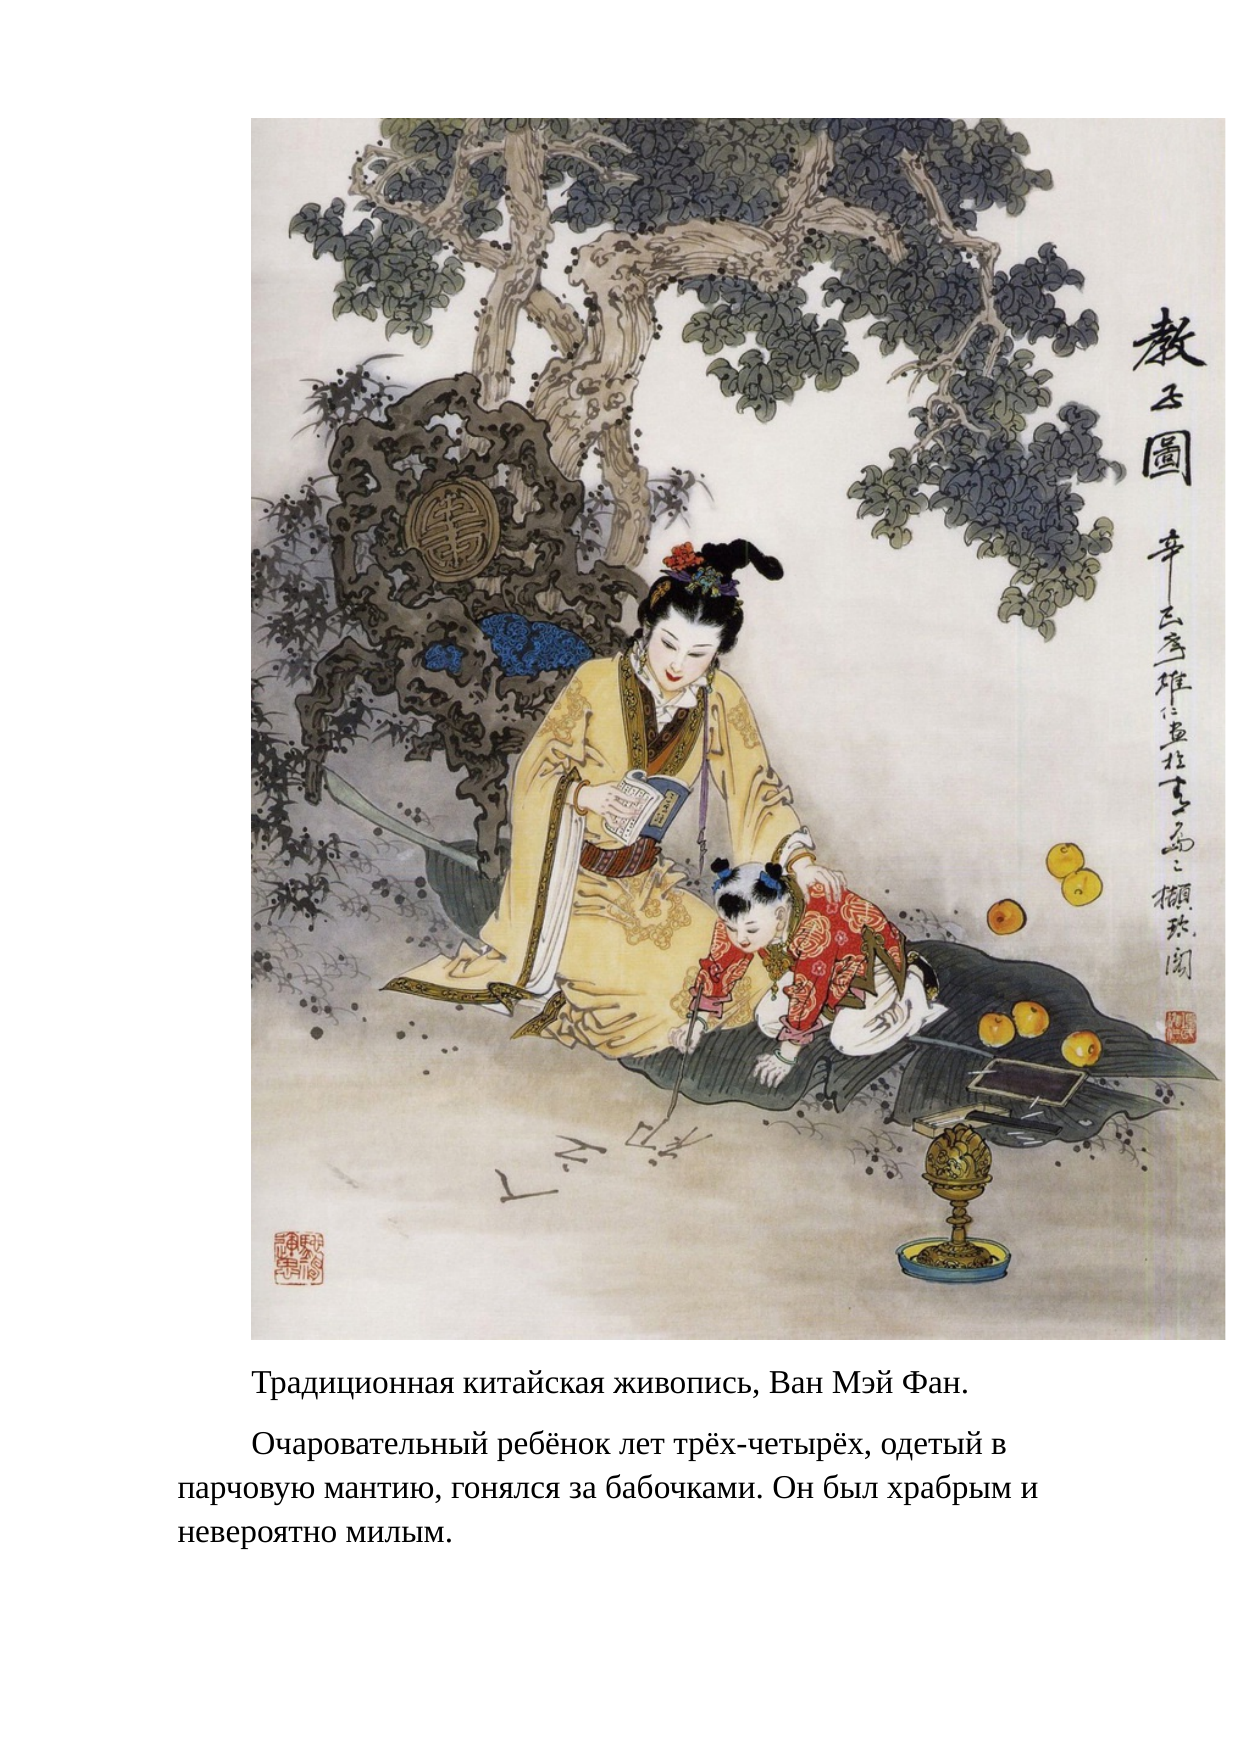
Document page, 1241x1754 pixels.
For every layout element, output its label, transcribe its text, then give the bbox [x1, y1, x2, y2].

text Традиционная китайская живопись, Ван Мэй Фан. [177, 1362, 1152, 1401]
text Очаровательный ребёнок лет трёх-четырёх, одетый в парчовую мантию, гонялся за бабочками. Он был храбрым и невероятно милым. [177, 1423, 1152, 1549]
picture [251, 118, 1226, 1340]
